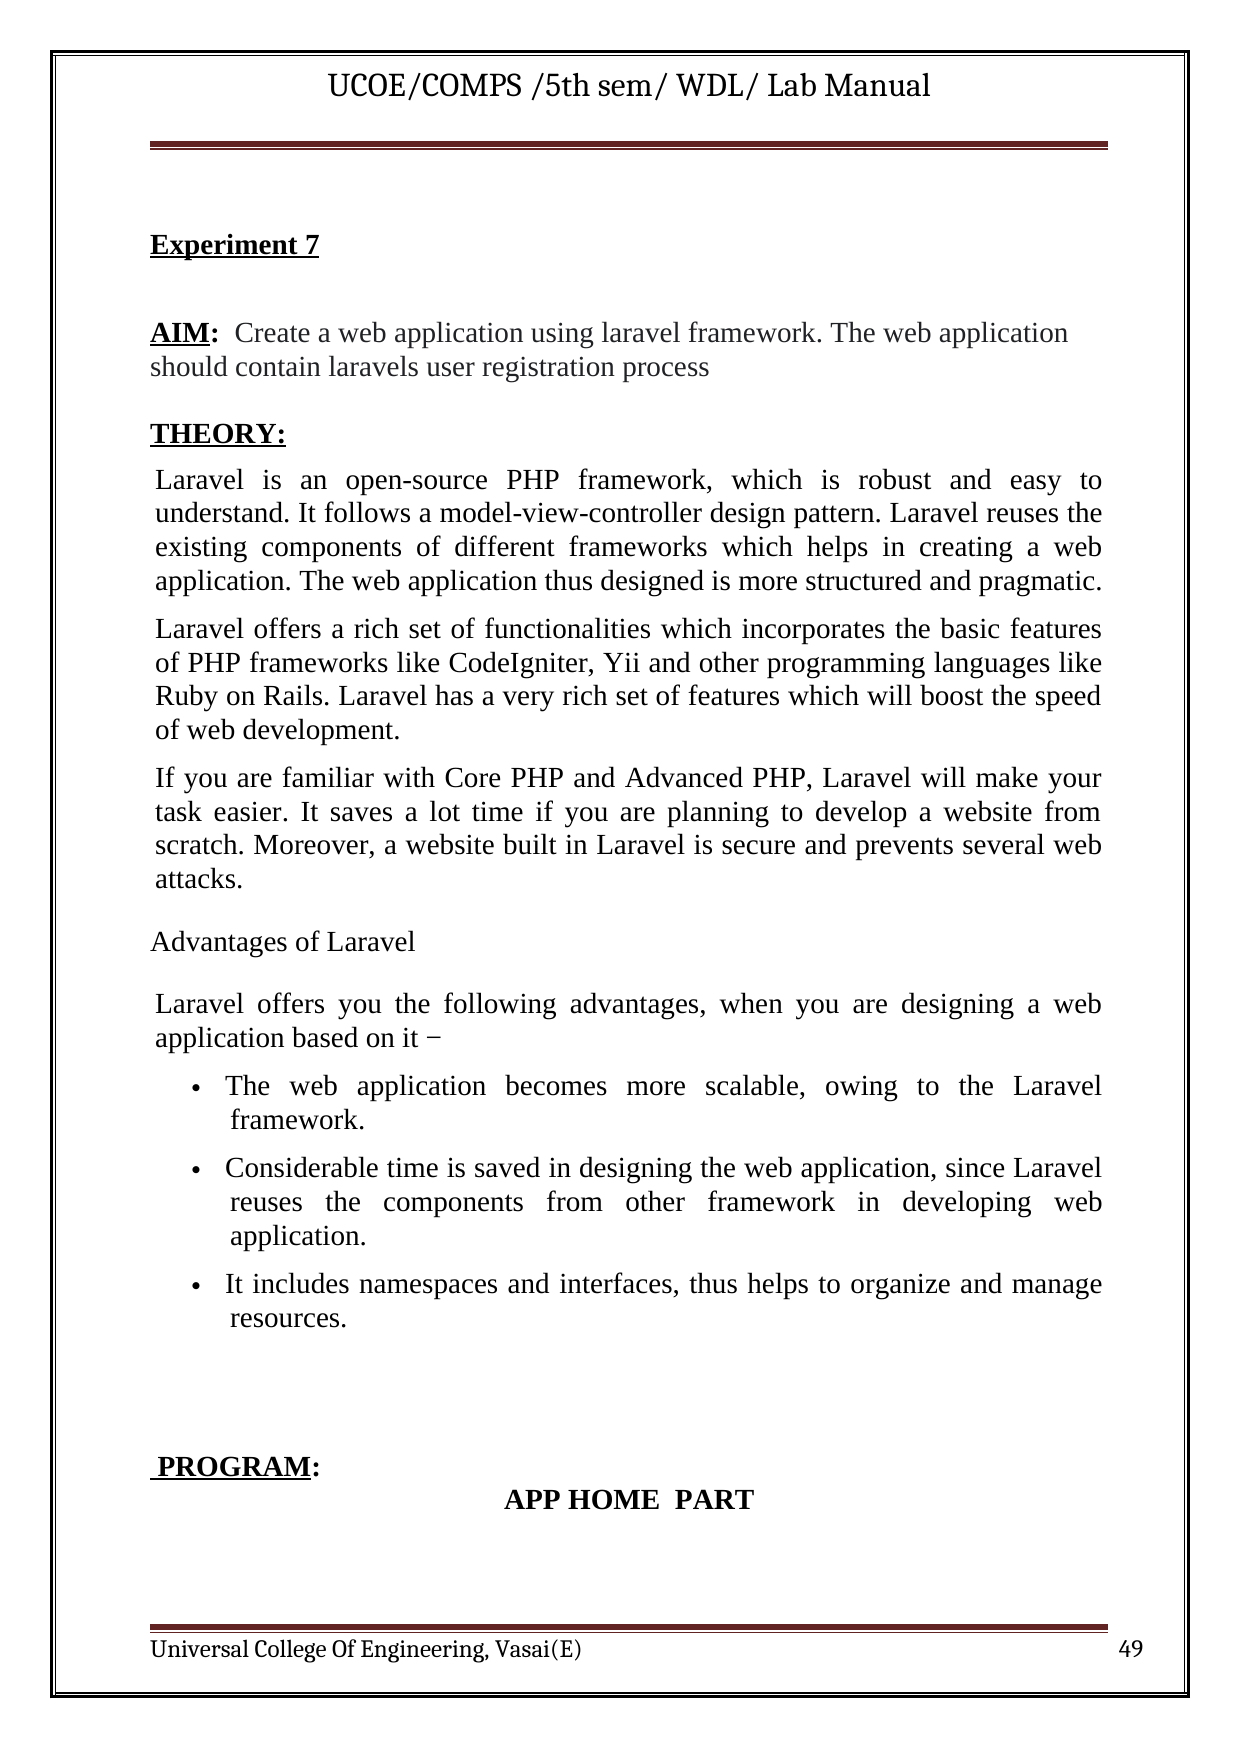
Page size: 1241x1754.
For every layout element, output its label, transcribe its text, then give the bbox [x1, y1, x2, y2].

text APP HOME PART [150, 1482, 1108, 1516]
list Considerable time is saved in designing the web application, since Laravel reuses the components from other framework in developing web application. [192, 1151, 1103, 1251]
text Laravel offers you the following advantages, when you are designing a web application based on it − [155, 986, 1103, 1053]
list It includes namespaces and interfaces, thus helps to organize and manage resources. [192, 1266, 1103, 1333]
list The web application becomes more scalable, owing to the Laravel framework. [192, 1068, 1103, 1136]
text PROGRAM: [150, 1449, 1108, 1482]
subtitle AIM: Create a web application using laravel framework. The web application should contain laravels user registration process [150, 315, 1108, 382]
text If you are familiar with Core PHP and Advanced PHP, Laravel will make your task easier. It saves a lot time if you are planning to develop a website from scratch. Moreover, a website built in Laravel is secure and prevents several web attacks. [155, 760, 1103, 894]
text Laravel is an open-source PHP framework, which is robust and easy to understand. It follows a model-view-controller design pattern. Laravel reuses the existing components of different frameworks which helps in creating a web application. The web application thus designed is more structured and pragmatic. [155, 462, 1103, 596]
text THEORY: [150, 416, 1108, 449]
text Laravel offers a rich set of functionalities which incorporates the basic features of PHP frameworks like CodeIgniter, Yii and other programming languages like Ruby on Rails. Laravel has a very rich set of features which will boost the speed of web development. [155, 611, 1103, 745]
text Experiment 7 [150, 227, 1046, 261]
text Advantages of Laravel [150, 924, 1108, 957]
